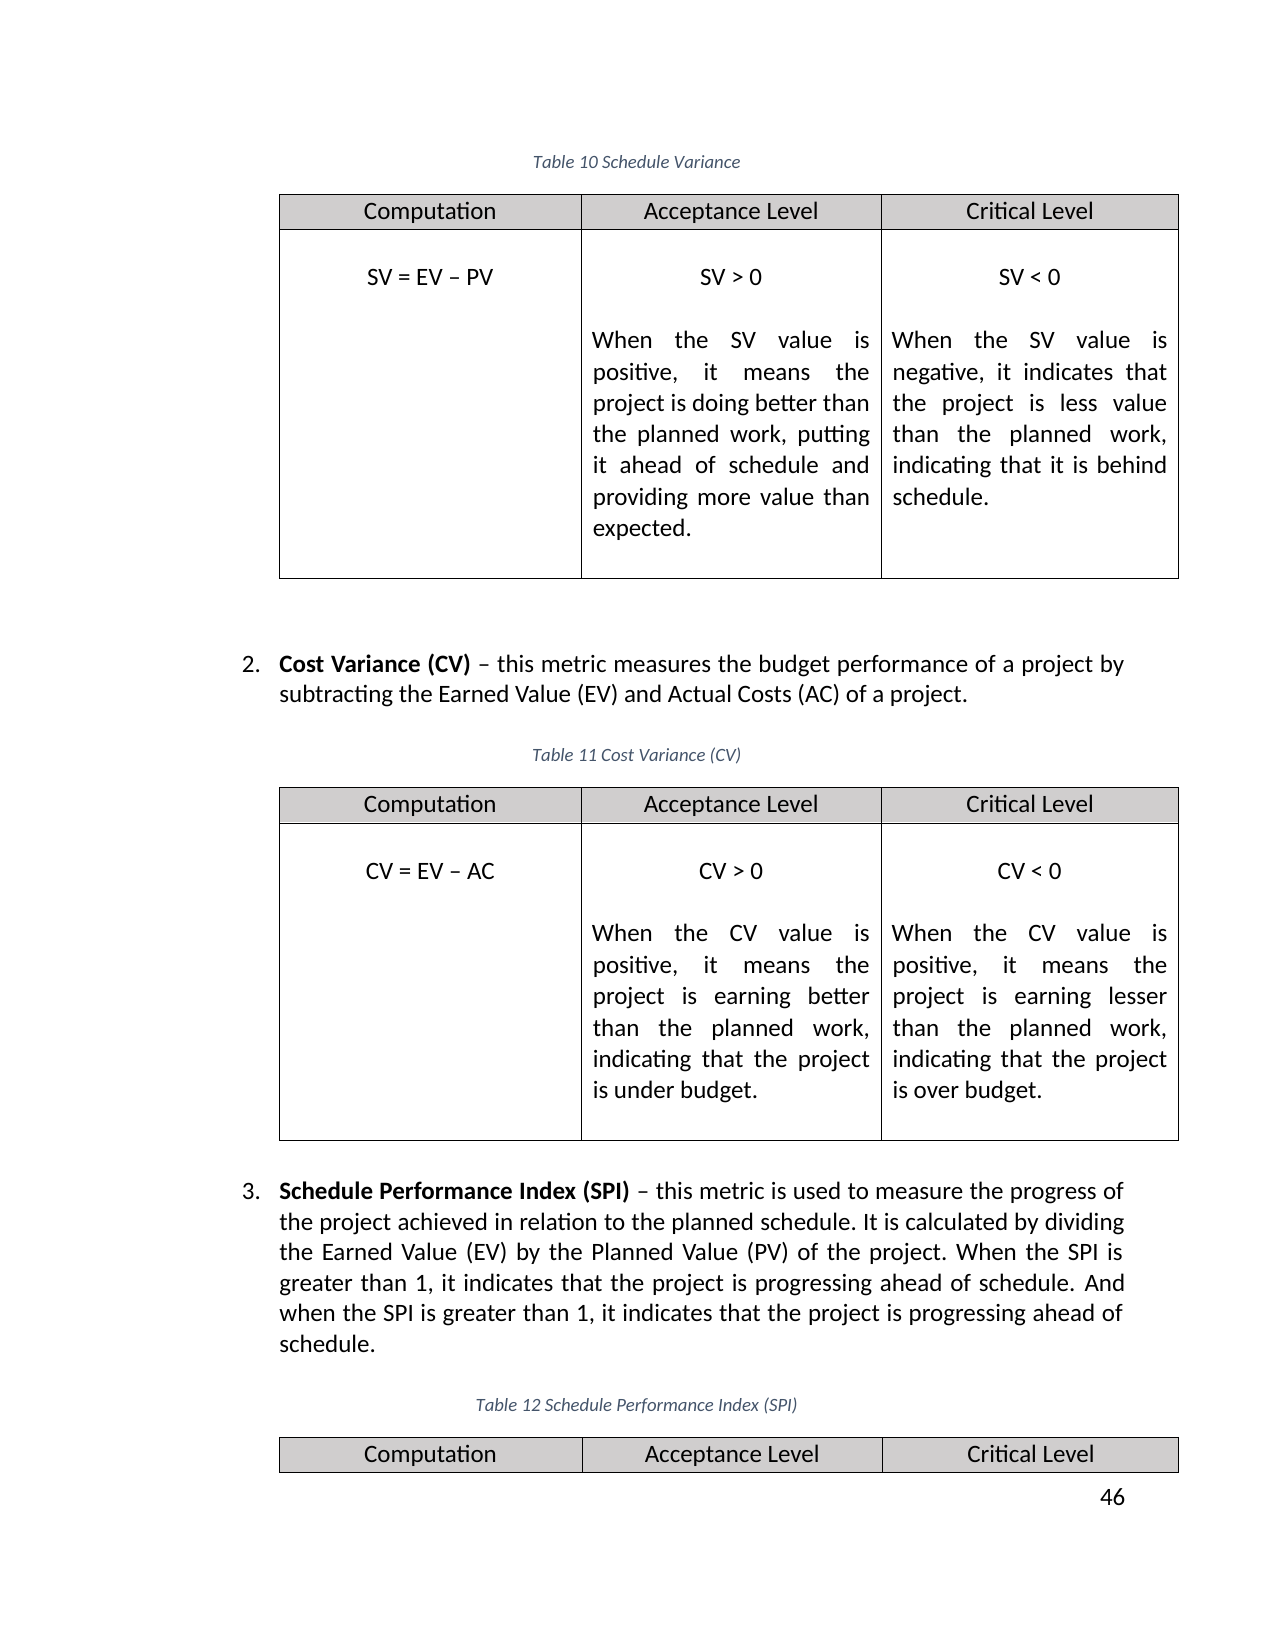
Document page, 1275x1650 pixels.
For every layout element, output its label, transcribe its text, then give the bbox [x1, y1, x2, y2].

table_header Computation [280, 1438, 582, 1472]
table_cell SV < 0 When the SV value is negative, it indicates that the project is less value than the planned work, indicating that it is behind schedule. [882, 230, 1178, 578]
table_header Acceptance Level [582, 195, 881, 229]
table_header Acceptance Level [583, 1438, 882, 1472]
table_header Critical Level [882, 195, 1178, 229]
table_cell CV < 0 When the CV value is positive, it means the project is earning lesser than the planned work, indicating that the project is over budget. [882, 824, 1178, 1140]
table_cell SV > 0 When the SV value is positive, it means the project is doing better than the planned work, putting it ahead of schedule and providing more value than expected. [582, 230, 881, 578]
list Cost Variance (CV) – this metric measures the budget performance of a project by subtracting the Earned Value (EV) and Actual Costs (AC) of a project. [242, 648, 1125, 709]
text Table 10 Schedule Variance [150, 150, 1125, 173]
table_header Computation [280, 195, 581, 229]
table_header Acceptance Level [582, 788, 881, 822]
table_cell CV = EV – AC [280, 824, 581, 1140]
table_cell SV = EV – PV [280, 230, 581, 578]
table_header Computation [280, 788, 581, 822]
table_header Critical Level [883, 1438, 1178, 1472]
table_header Critical Level [882, 788, 1178, 822]
text Table 11 Cost Variance (CV) [150, 743, 1125, 766]
list Schedule Performance Index (SPI) – this metric is used to measure the progress of the project achieved in relation to the planned schedule. It is calculated by dividing the Earned Value (EV) by the Planned Value (PV) of the project. When the SPI is greater than 1, it indicates that the project is progressing ahead of schedule. And when the SPI is greater than 1, it indicates that the project is progressing ahead of schedule. [242, 1176, 1125, 1359]
table_cell CV > 0 When the CV value is positive, it means the project is earning better than the planned work, indicating that the project is under budget. [582, 824, 881, 1140]
text Table 12 Schedule Performance Index (SPI) [150, 1393, 1125, 1416]
